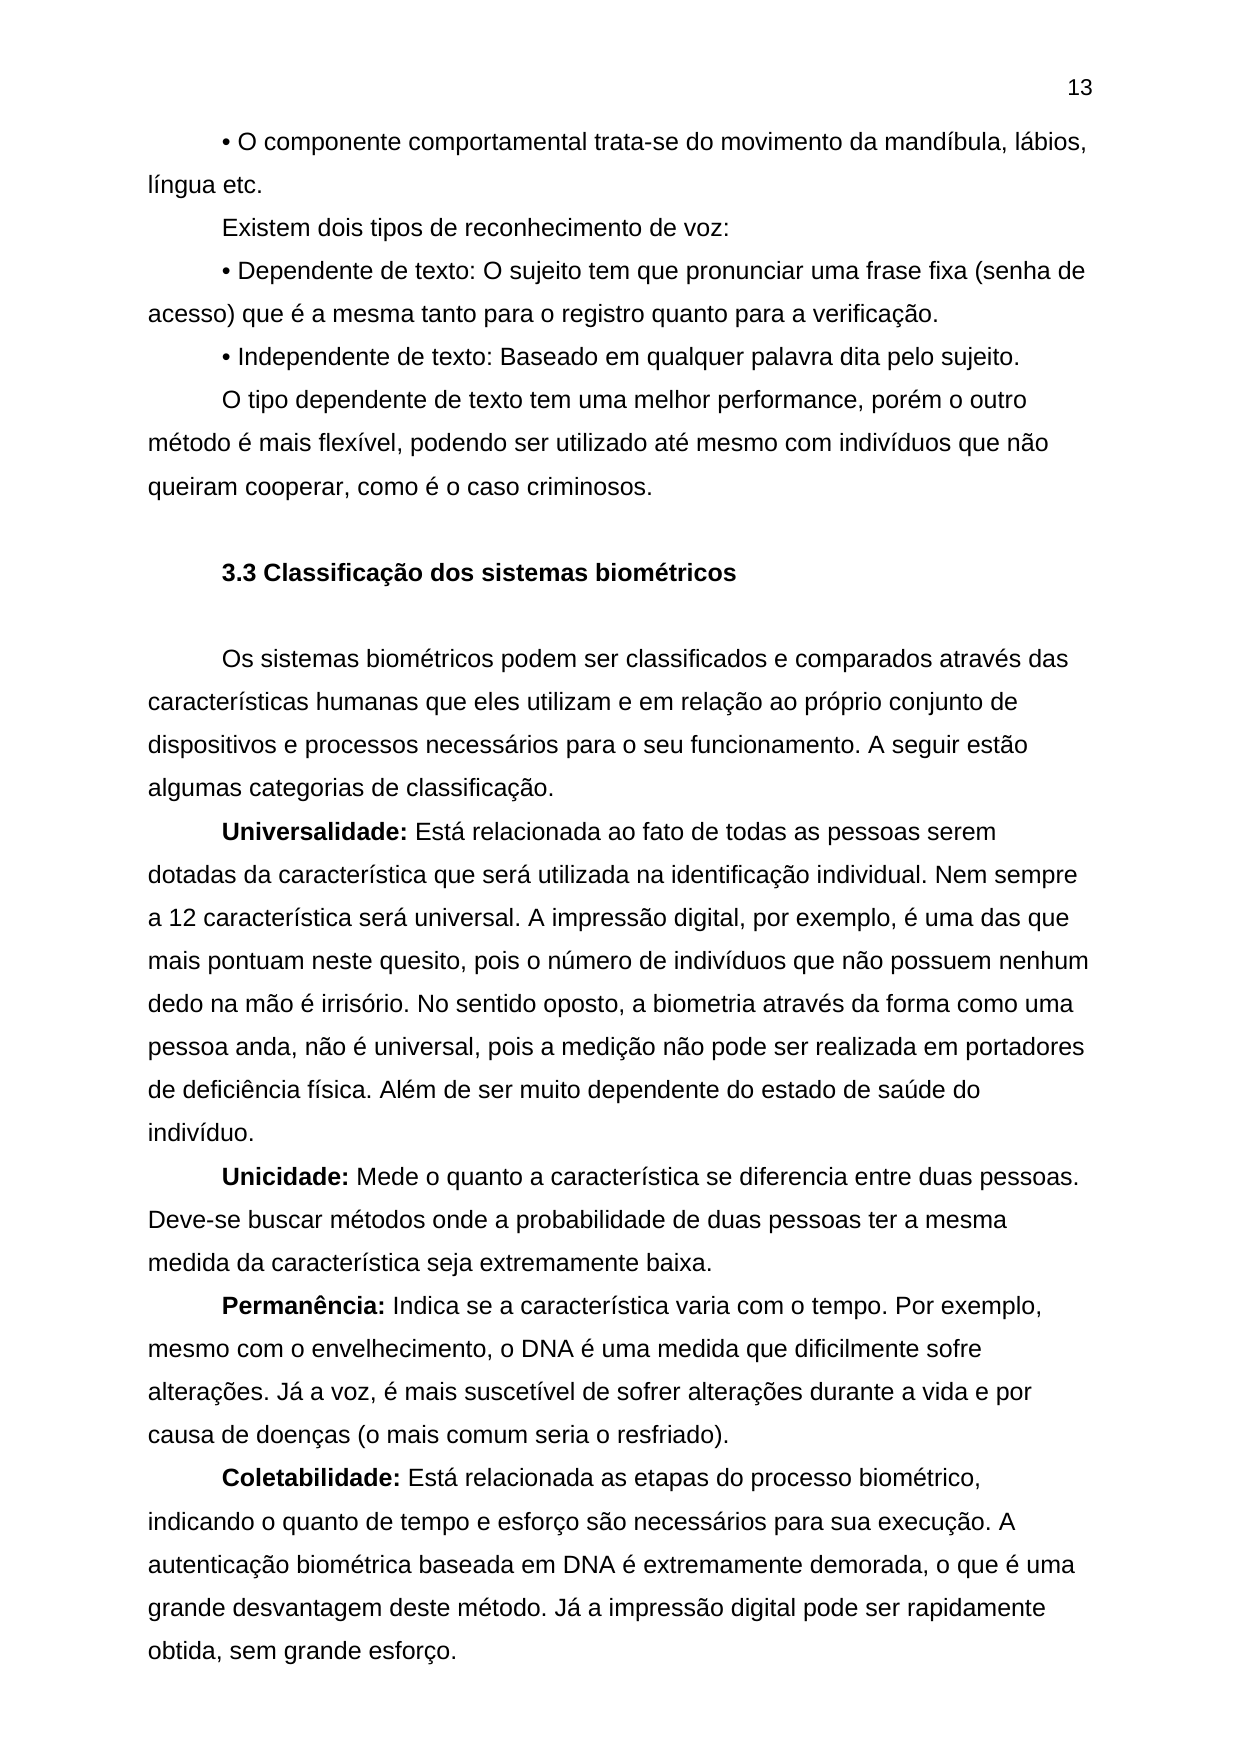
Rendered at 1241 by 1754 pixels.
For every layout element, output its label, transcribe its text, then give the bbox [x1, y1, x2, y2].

text Universalidade: Está relacionada ao fato de todas as pessoas serem dotadas da característica que será utilizada na identificação individual. Nem sempre a 12 característica será universal. A impressão digital, por exemplo, é uma das que mais pontuam neste quesito, pois o número de indivíduos que não possuem nenhum dedo na mão é irrisório. No sentido oposto, a biometria através da forma como uma pessoa anda, não é universal, pois a medição não pode ser realizada em portadores de deficiência física. Além de ser muito dependente do estado de saúde do indivíduo. [148, 817, 1092, 1147]
text Unicidade: Mede o quanto a característica se diferencia entre duas pessoas. Deve-se buscar métodos onde a probabilidade de duas pessoas ter a mesma medida da característica seja extremamente baixa. [148, 1162, 1092, 1277]
text Os sistemas biométricos podem ser classificados e comparados através das características humanas que eles utilizam e em relação ao próprio conjunto de dispositivos e processos necessários para o seu funcionamento. A seguir estão algumas categorias de classificação. [148, 644, 1092, 802]
text Existem dois tipos de reconhecimento de voz: [148, 213, 1092, 242]
text • O componente comportamental trata-se do movimento da mandíbula, lábios, língua etc. [148, 127, 1092, 198]
text 3.3 Classificação dos sistemas biométricos [148, 558, 1092, 587]
text O tipo dependente de texto tem uma melhor performance, porém o outro método é mais flexível, podendo ser utilizado até mesmo com indivíduos que não queiram cooperar, como é o caso criminosos. [148, 385, 1092, 500]
text • Dependente de texto: O sujeito tem que pronunciar uma frase fixa (senha de acesso) que é a mesma tanto para o registro quanto para a verificação. [148, 256, 1092, 328]
text • Independente de texto: Baseado em qualquer palavra dita pelo sujeito. [148, 342, 1092, 371]
text Coletabilidade: Está relacionada as etapas do processo biométrico, indicando o quanto de tempo e esforço são necessários para sua execução. A autenticação biométrica baseada em DNA é extremamente demorada, o que é uma grande desvantagem deste método. Já a impressão digital pode ser rapidamente obtida, sem grande esforço. [148, 1463, 1092, 1665]
text Permanência: Indica se a característica varia com o tempo. Por exemplo, mesmo com o envelhecimento, o DNA é uma medida que dificilmente sofre alterações. Já a voz, é mais suscetível de sofrer alterações durante a vida e por causa de doenças (o mais comum seria o resfriado). [148, 1291, 1092, 1449]
